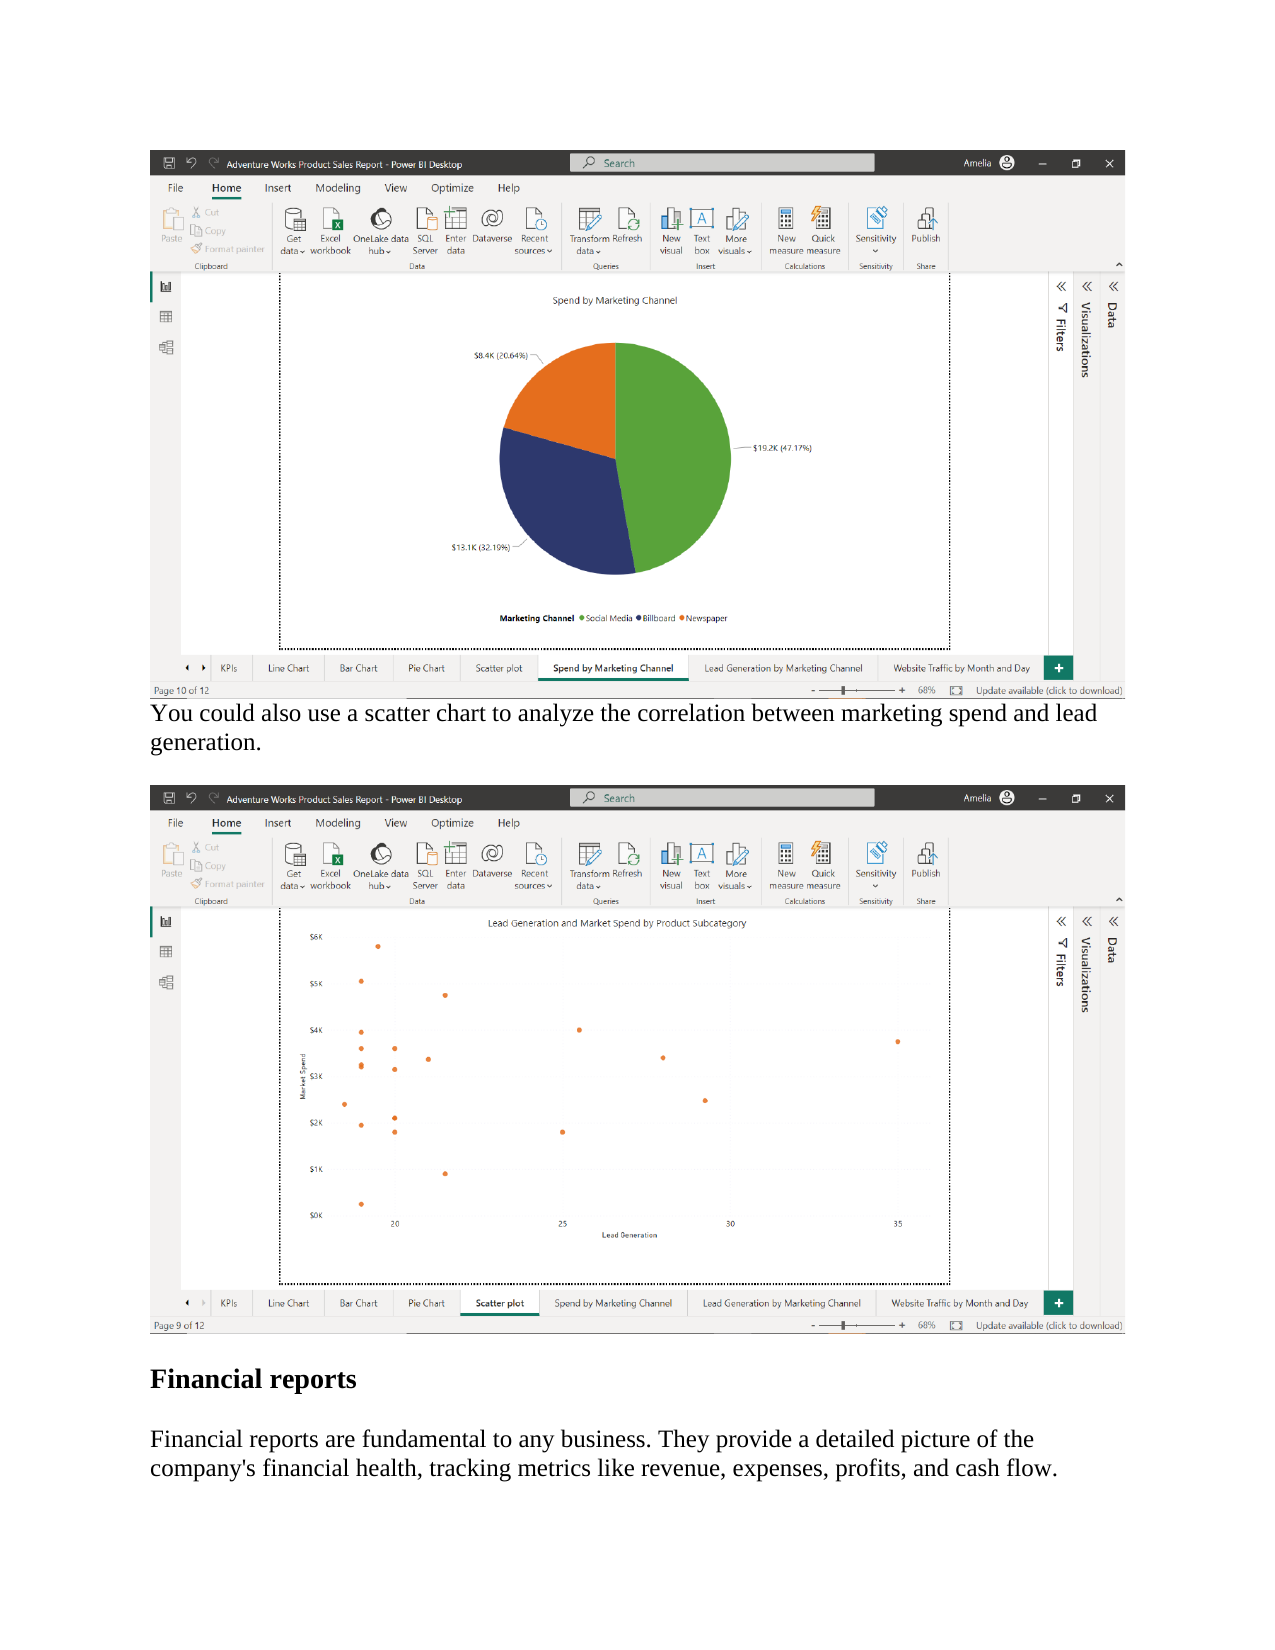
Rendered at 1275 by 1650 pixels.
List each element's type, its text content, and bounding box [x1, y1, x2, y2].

text Financial reports [150, 1362, 1125, 1395]
picture [150, 785, 1125, 1334]
text You could also use a scatter chart to analyze the correlation between marketing spend and lead generation. [150, 699, 1125, 756]
picture [150, 150, 1125, 699]
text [150, 1424, 1125, 1481]
